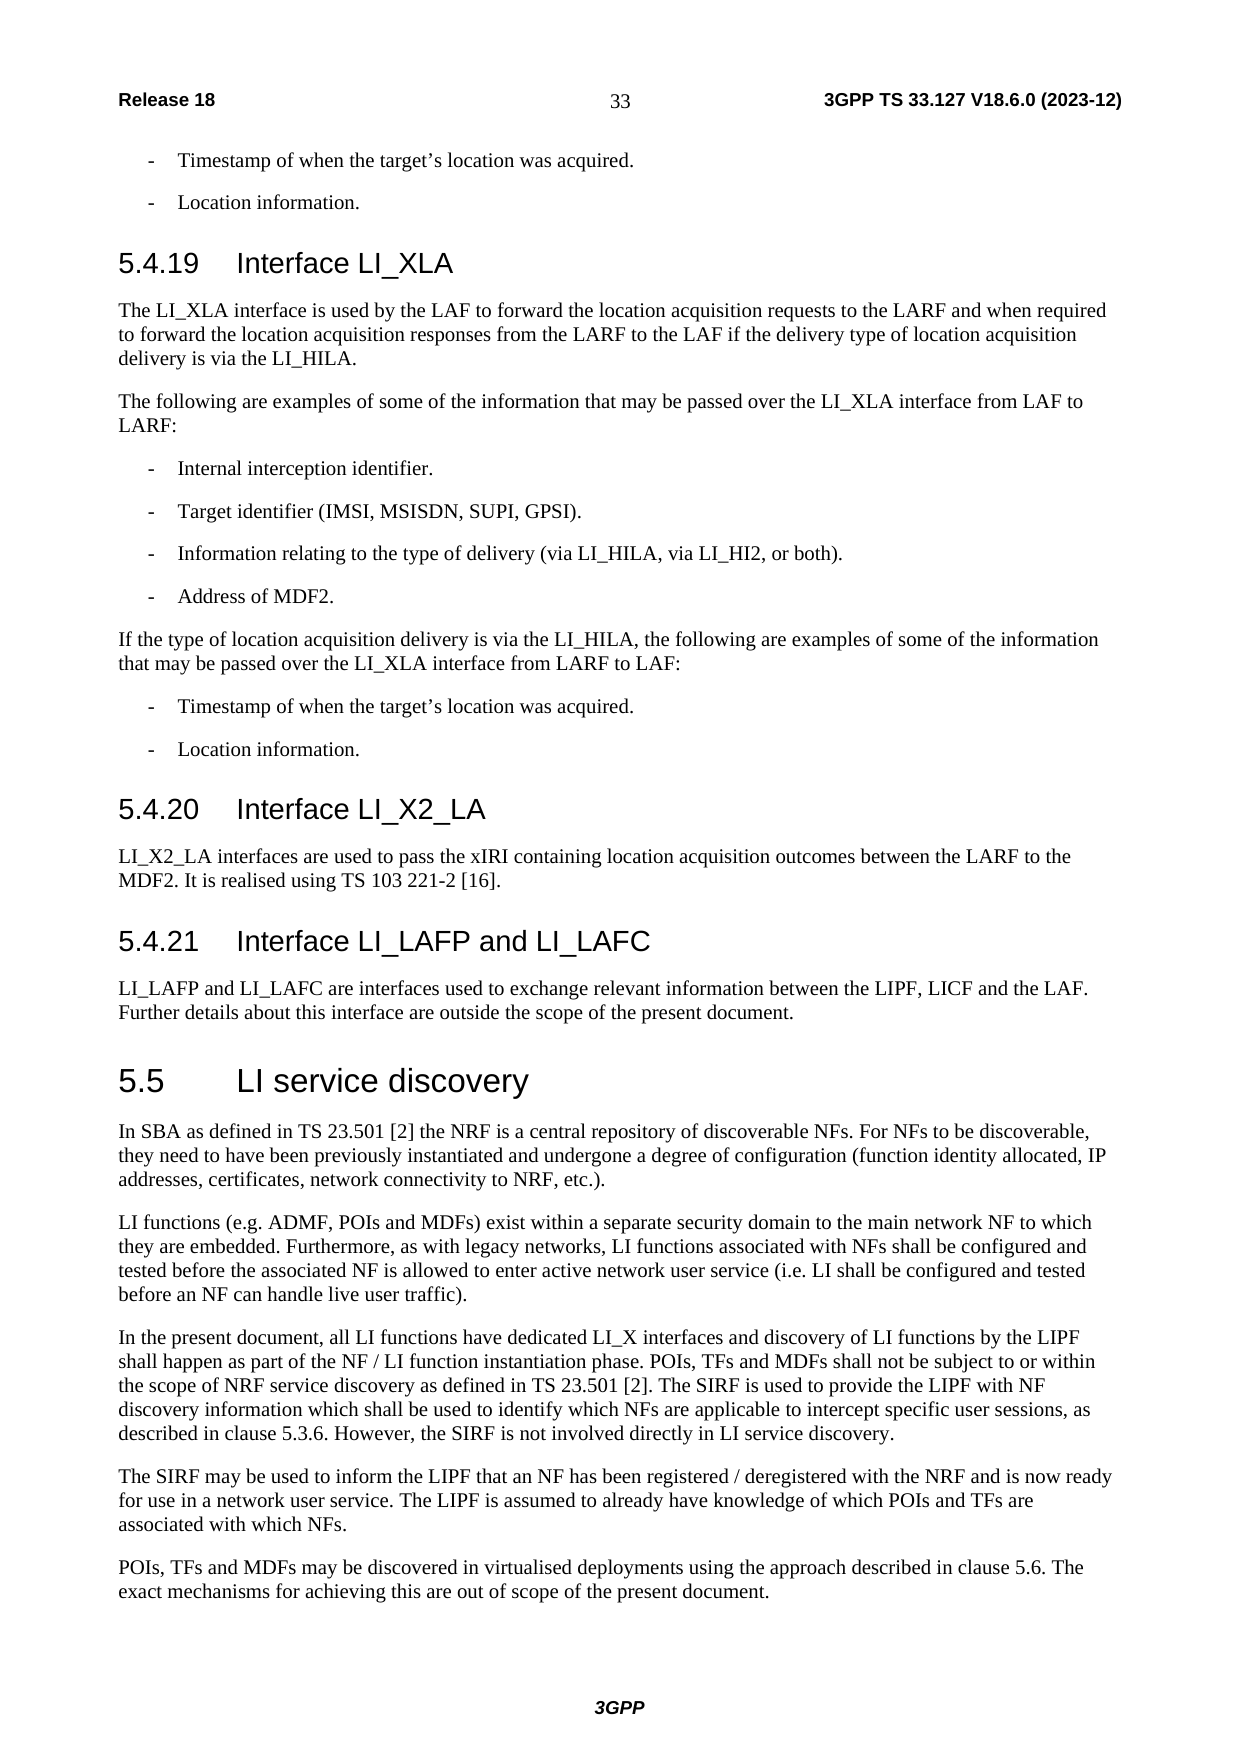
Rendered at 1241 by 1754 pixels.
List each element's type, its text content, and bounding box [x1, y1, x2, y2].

text - Location information. [148, 737, 1122, 761]
text - Target identifier (IMSI, MSISDN, SUPI, GPSI). [148, 498, 1122, 523]
text - Location information. [148, 190, 1122, 214]
subtitle 5.4.20 Interface LI_X2_LA [118, 792, 1122, 826]
text The LI_XLA interface is used by the LAF to forward the location acquisition requests to the LARF and when required to forward the location acquisition responses from the LARF to the LAF if the delivery type of location acquisition delivery is via the LI_HILA. [118, 298, 1122, 370]
subtitle 5.4.19 Interface LI_XLA [118, 246, 1122, 279]
text The following are examples of some of the information that may be passed over the LI_XLA interface from LAF to LARF: [118, 389, 1122, 437]
text - Address of MDF2. [148, 584, 1122, 608]
subtitle 5.5 LI service discovery [118, 1062, 1122, 1100]
text - Information relating to the type of delivery (via LI_HILA, via LI_HI2, or both). [148, 541, 1122, 565]
text - Timestamp of when the target’s location was acquired. [148, 147, 1122, 172]
text In SBA as defined in TS 23.501 [2] the NRF is a central repository of discoverable NFs. For NFs to be discoverable, they need to have been previously instantiated and undergone a degree of configuration (function identity allocated, IP addresses, certificates, network connectivity to NRF, etc.). [118, 1119, 1122, 1191]
text The SIRF may be used to inform the LIPF that an NF has been registered / deregistered with the NRF and is now ready for use in a network user service. The LIPF is assumed to already have knowledge of which POIs and TFs are associated with which NFs. [118, 1464, 1122, 1536]
text If the type of location acquisition delivery is via the LI_HILA, the following are examples of some of the information that may be passed over the LI_XLA interface from LARF to LAF: [118, 627, 1122, 675]
text - Internal interception identifier. [148, 456, 1122, 480]
text - Timestamp of when the target’s location was acquired. [148, 694, 1122, 718]
text LI_X2_LA interfaces are used to pass the xIRI containing location acquisition outcomes between the LARF to the MDF2. It is realised using TS 103 221-2 [16]. [118, 844, 1122, 892]
text In the present document, all LI functions have dedicated LI_X interfaces and discovery of LI functions by the LIPF shall happen as part of the NF / LI function instantiation phase. POIs, TFs and MDFs shall not be subject to or within the scope of NRF service discovery as defined in TS 23.501 [2]. The SIRF is used to provide the LIPF with NF discovery information which shall be used to identify which NFs are applicable to intercept specific user sessions, as described in clause 5.3.6. However, the SIRF is not involved directly in LI service discovery. [118, 1325, 1122, 1445]
subtitle 5.4.21 Interface LI_LAFP and LI_LAFC [118, 924, 1122, 957]
text POIs, TFs and MDFs may be discovered in virtualised deployments using the approach described in clause 5.6. The exact mechanisms for achieving this are out of scope of the present document. [118, 1555, 1122, 1603]
text LI_LAFP and LI_LAFC are interfaces used to exchange relevant information between the LIPF, LICF and the LAF. Further details about this interface are outside the scope of the present document. [118, 976, 1122, 1024]
text LI functions (e.g. ADMF, POIs and MDFs) exist within a separate security domain to the main network NF to which they are embedded. Furthermore, as with legacy networks, LI functions associated with NFs shall be configured and tested before the associated NF is allowed to enter active network user service (i.e. LI shall be configured and tested before an NF can handle live user traffic). [118, 1210, 1122, 1306]
